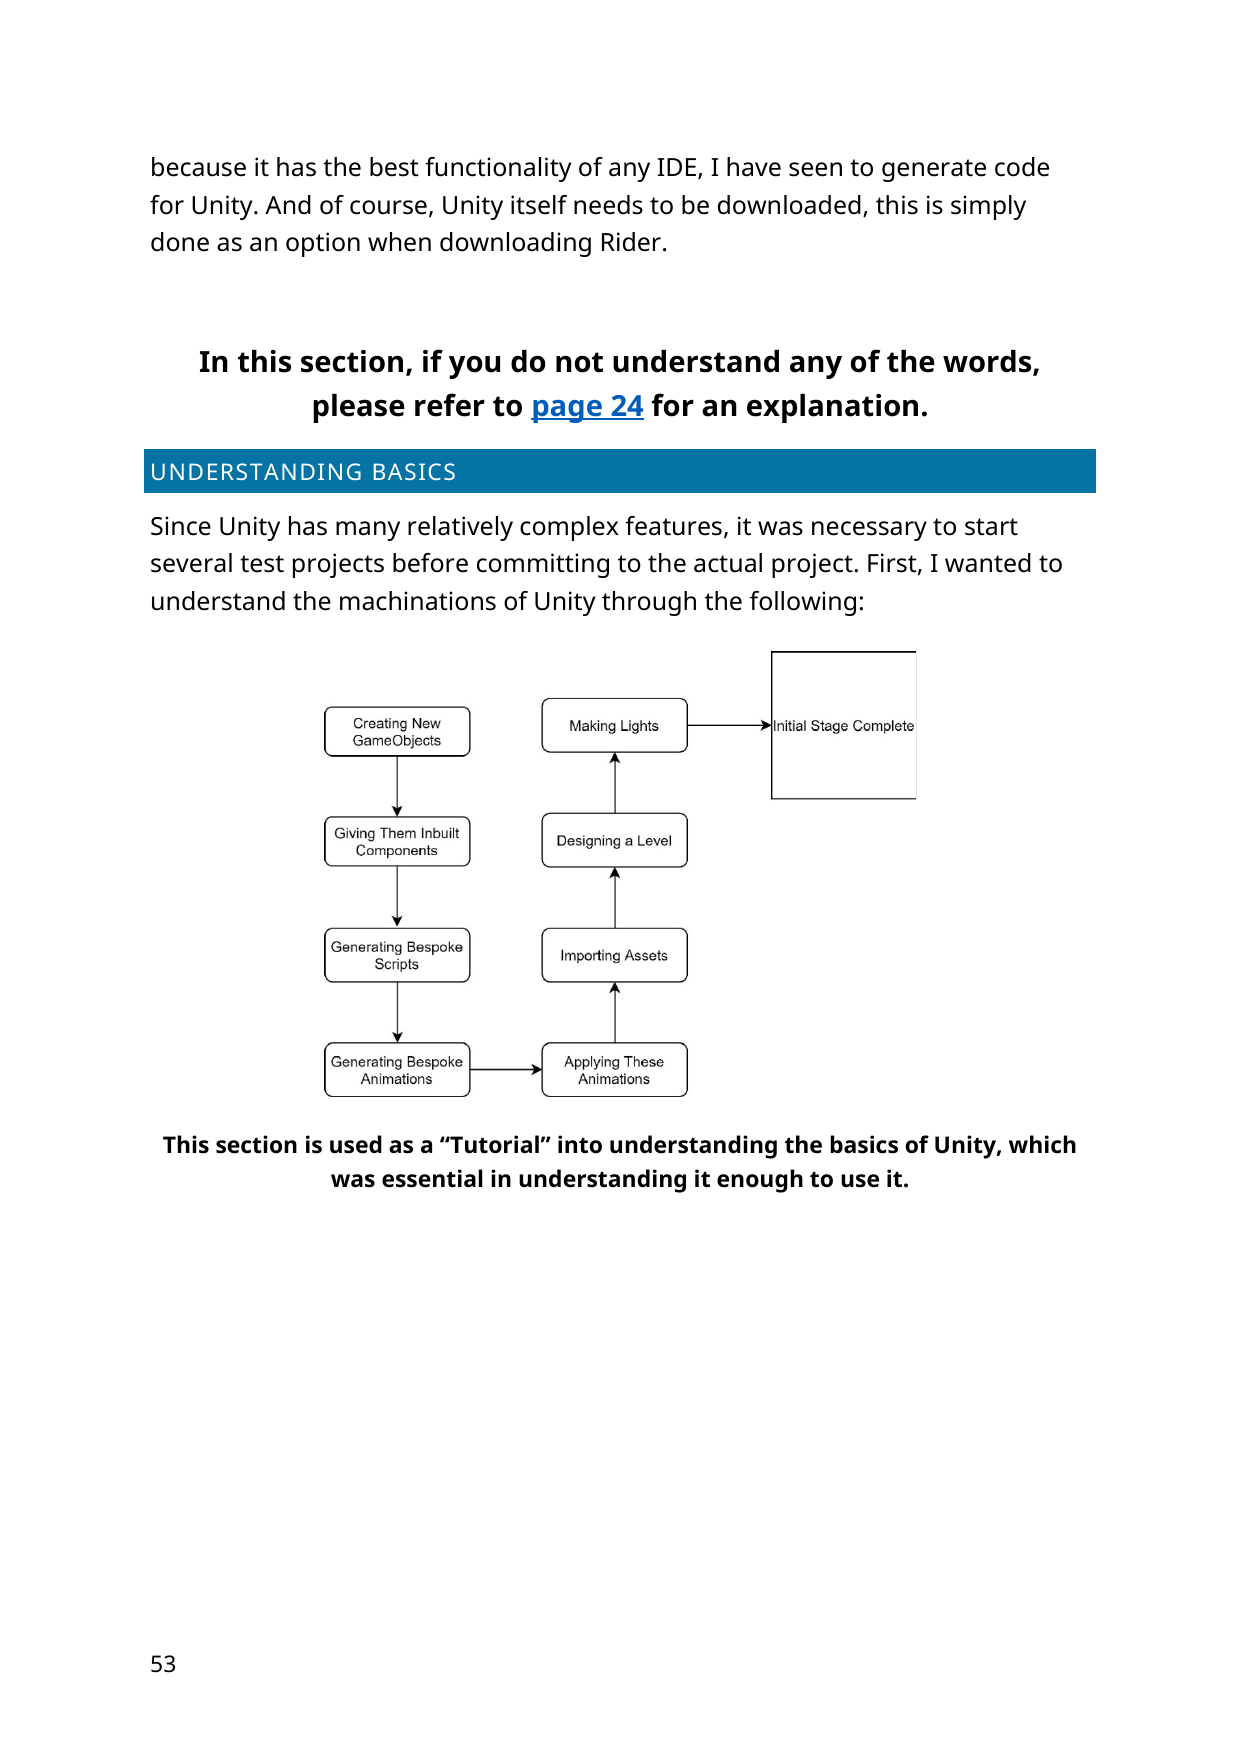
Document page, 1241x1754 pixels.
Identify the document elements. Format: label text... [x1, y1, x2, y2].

text In this section, if you do not understand any of the words, please refer to page 24 for an explanation. [150, 341, 1090, 424]
subtitle Understanding Basics [150, 456, 1090, 487]
text Since Unity has many relatively complex features, it was necessary to start several test projects before committing to the actual project. First, I wanted to understand the machinations of Unity through the following: [150, 509, 1090, 618]
picture [324, 651, 917, 1097]
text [150, 150, 1090, 259]
